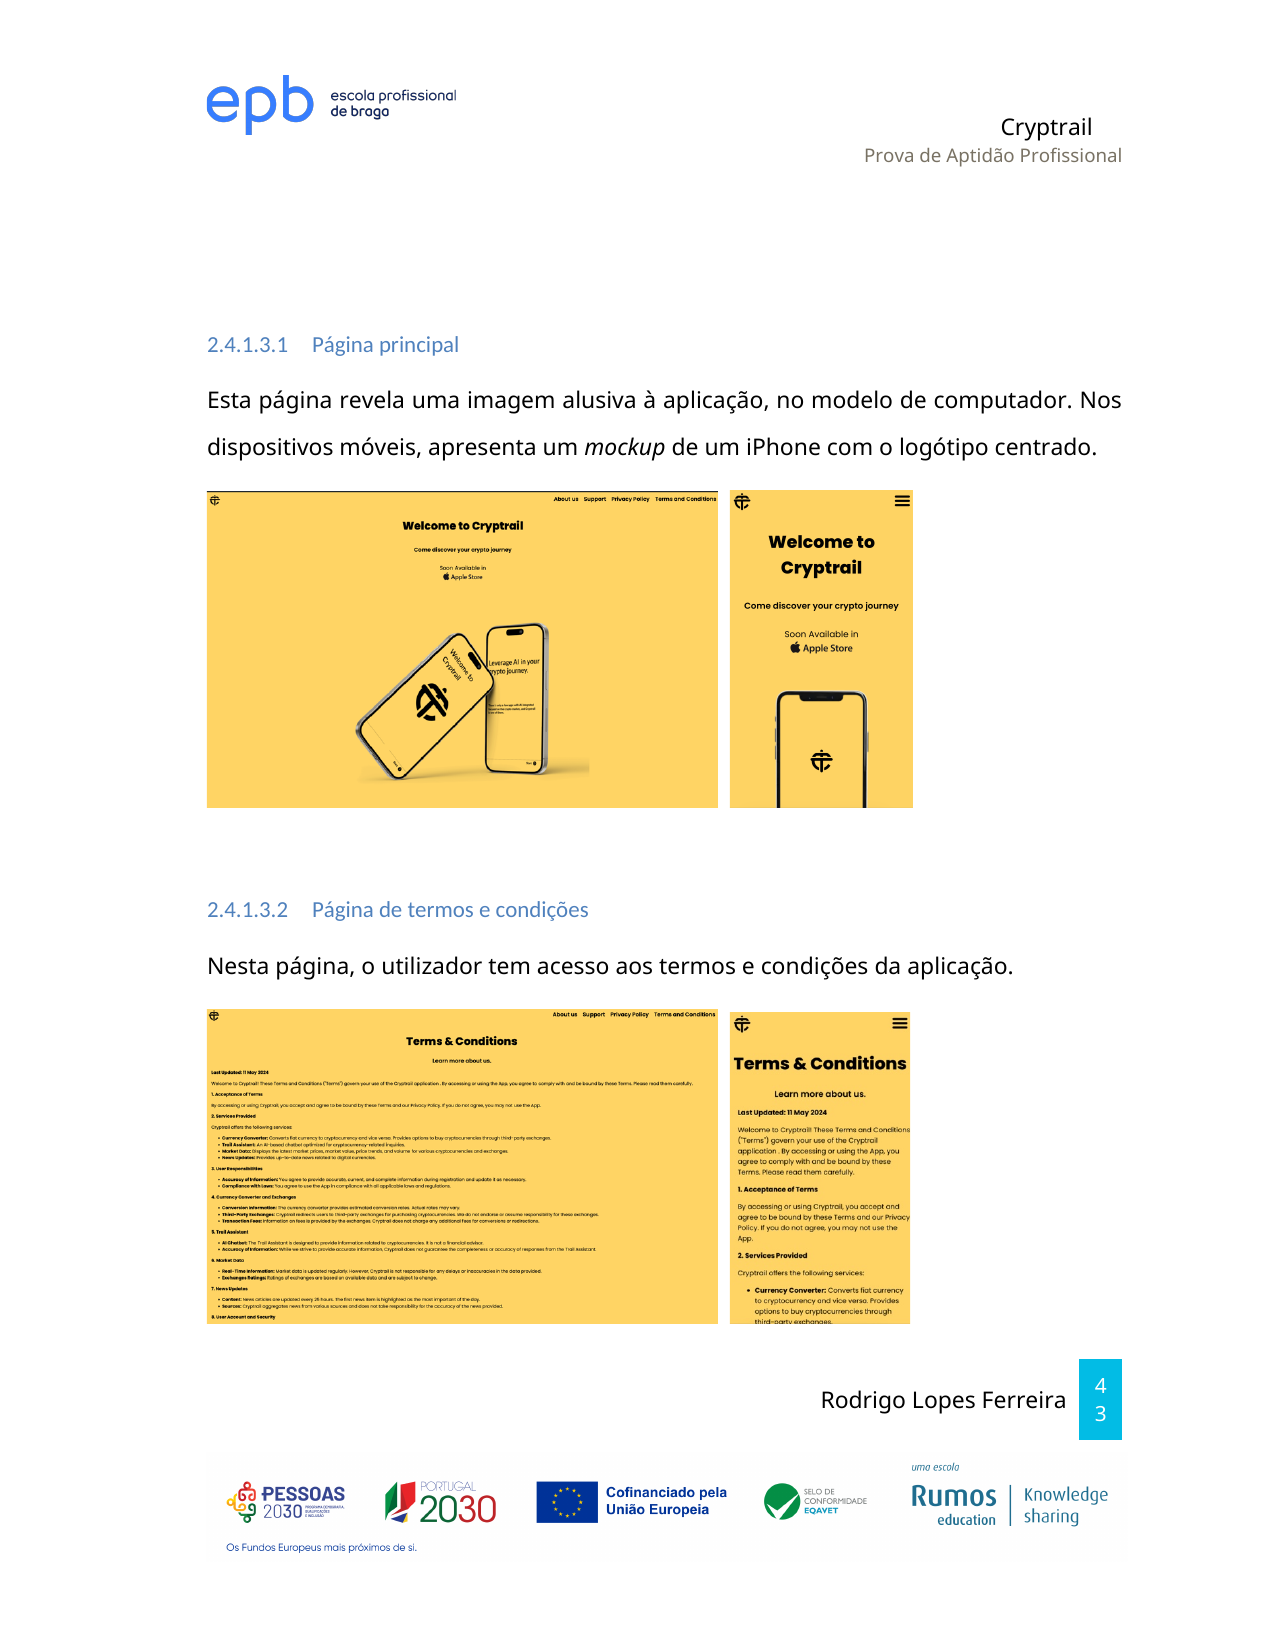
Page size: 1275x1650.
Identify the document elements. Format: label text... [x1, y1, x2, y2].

picture [206, 75, 456, 135]
picture [206, 1009, 718, 1324]
subtitle Página de termos e condições [207, 895, 1122, 923]
picture [206, 1452, 1128, 1562]
picture [206, 491, 718, 808]
picture [729, 490, 913, 808]
picture [729, 1012, 911, 1324]
text Nesta página, o utilizador tem acesso aos termos e condições da aplicação. [207, 950, 1122, 981]
text Esta página revela uma imagem alusiva à aplicação, no modelo de computador. Nos dispositivos móveis, apresenta um mockup de um iPhone com o logótipo centrado. [207, 384, 1122, 462]
subtitle Página principal [207, 330, 1122, 358]
